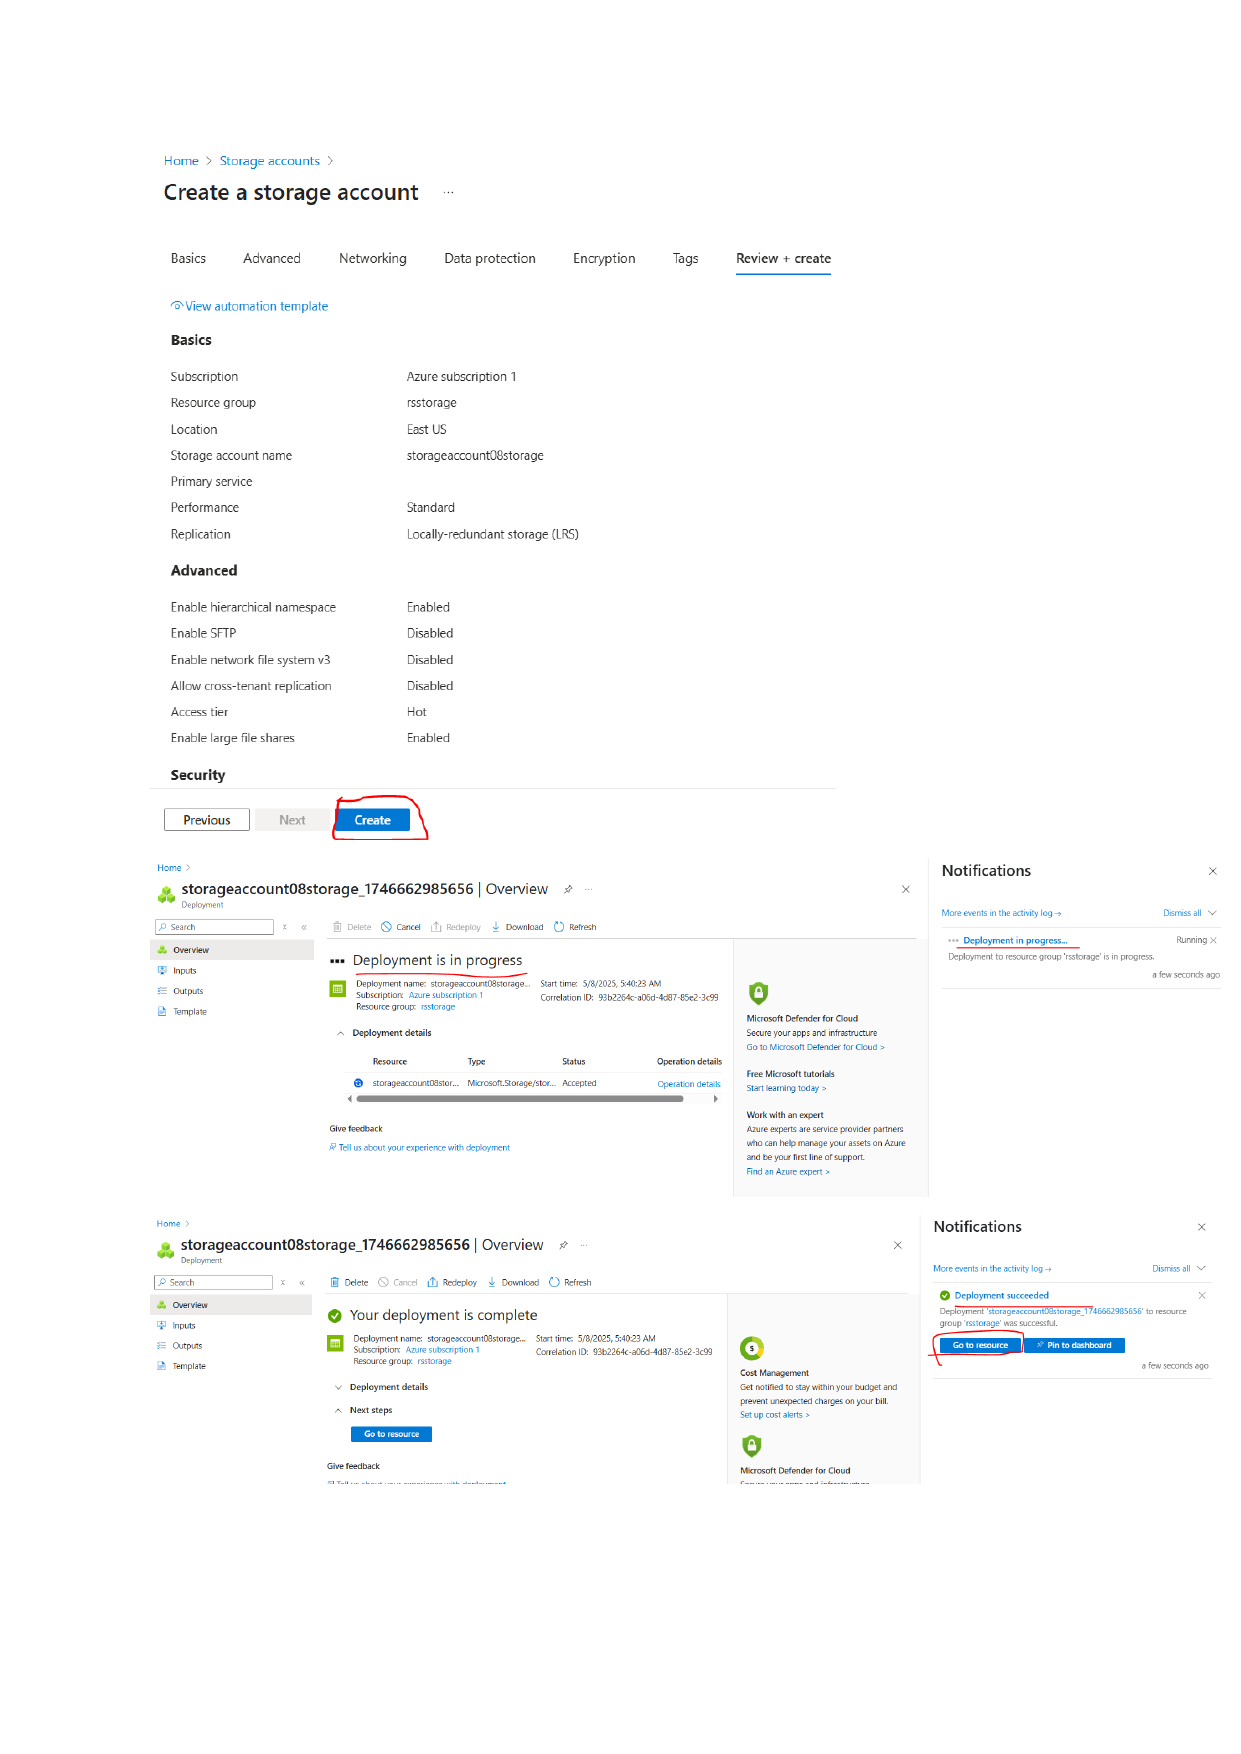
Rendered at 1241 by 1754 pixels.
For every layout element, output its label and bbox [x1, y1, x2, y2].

picture [150, 858, 1222, 1197]
picture [150, 1215, 1213, 1484]
picture [150, 150, 837, 840]
